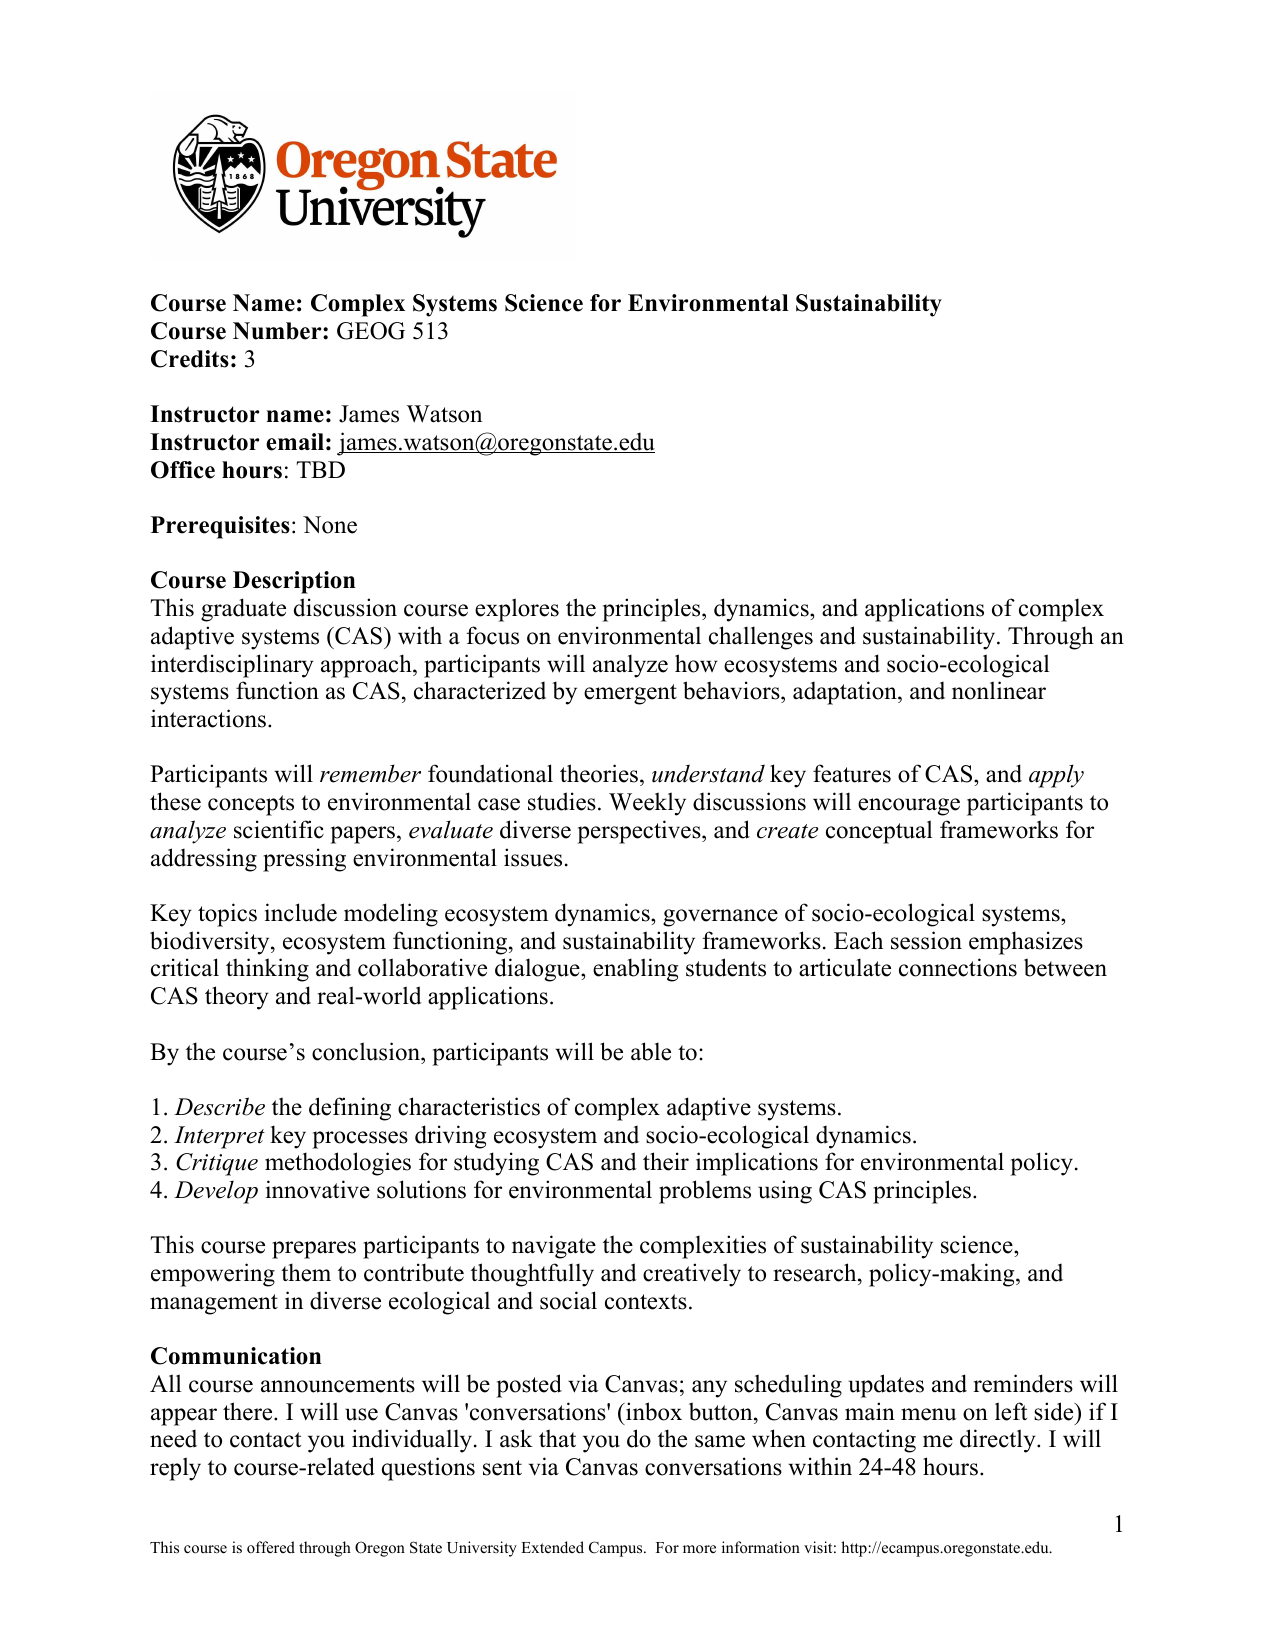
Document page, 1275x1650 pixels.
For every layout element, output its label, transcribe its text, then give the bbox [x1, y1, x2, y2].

subtitle Communication [150, 1342, 1125, 1370]
text Course Number: GEOG 513 [150, 317, 1125, 345]
text Office hours: TBD [150, 456, 1125, 483]
text Credits: 3 [150, 345, 1125, 373]
subtitle Course Description [150, 567, 1125, 594]
subtitle All course announcements will be posted via Canvas; any scheduling updates and reminders will appear there. I will use Canvas 'conversations' (inbox button, Canvas main menu on left side) if I need to contact you individually. I ask that you do the same when contacting me directly. I will reply to course-related questions sent via Canvas conversations within 24-48 hours. [150, 1370, 1125, 1481]
text Participants will remember foundational theories, understand key features of CAS, and apply these concepts to environmental case studies. Weekly discussions will encourage participants to analyze scientific papers, evaluate diverse perspectives, and create conceptual frameworks for addressing pressing environmental issues. [150, 761, 1125, 871]
text Key topics include modeling ecosystem dynamics, governance of socio-ecological systems, biodiversity, ecosystem functioning, and sustainability frameworks. Each session emphasizes critical thinking and collaborative dialogue, enabling students to articulate connections between CAS theory and real-world applications. [150, 899, 1125, 1010]
text 3. Critique methodologies for studying CAS and their implications for environmental policy. [150, 1148, 1125, 1176]
text By the course’s conclusion, participants will be able to: [150, 1038, 1125, 1065]
text 1. Describe the defining characteristics of complex adaptive systems. [150, 1093, 1125, 1121]
text This graduate discussion course explores the principles, dynamics, and applications of complex adaptive systems (CAS) with a focus on environmental challenges and sustainability. Through an interdisciplinary approach, participants will analyze how ecosystems and socio-ecological systems function as CAS, characterized by emergent behaviors, adaptation, and nonlinear interactions. [150, 594, 1125, 733]
text 4. Develop innovative solutions for environmental problems using CAS principles. [150, 1176, 1125, 1204]
text Prerequisites: None [150, 511, 1125, 539]
text Instructor name: James Watson [150, 400, 1125, 428]
text Course Name: Complex Systems Science for Environmental Sustainability [150, 289, 1125, 317]
text This course prepares participants to navigate the complexities of sustainability science, empowering them to contribute thoughtfully and creatively to research, policy-making, and management in diverse ecological and social contexts. [150, 1232, 1125, 1315]
picture [150, 90, 578, 262]
text Instructor email: james.watson@oregonstate.edu [150, 428, 1125, 456]
text 2. Interpret key processes driving ecosystem and socio-ecological dynamics. [150, 1121, 1125, 1148]
